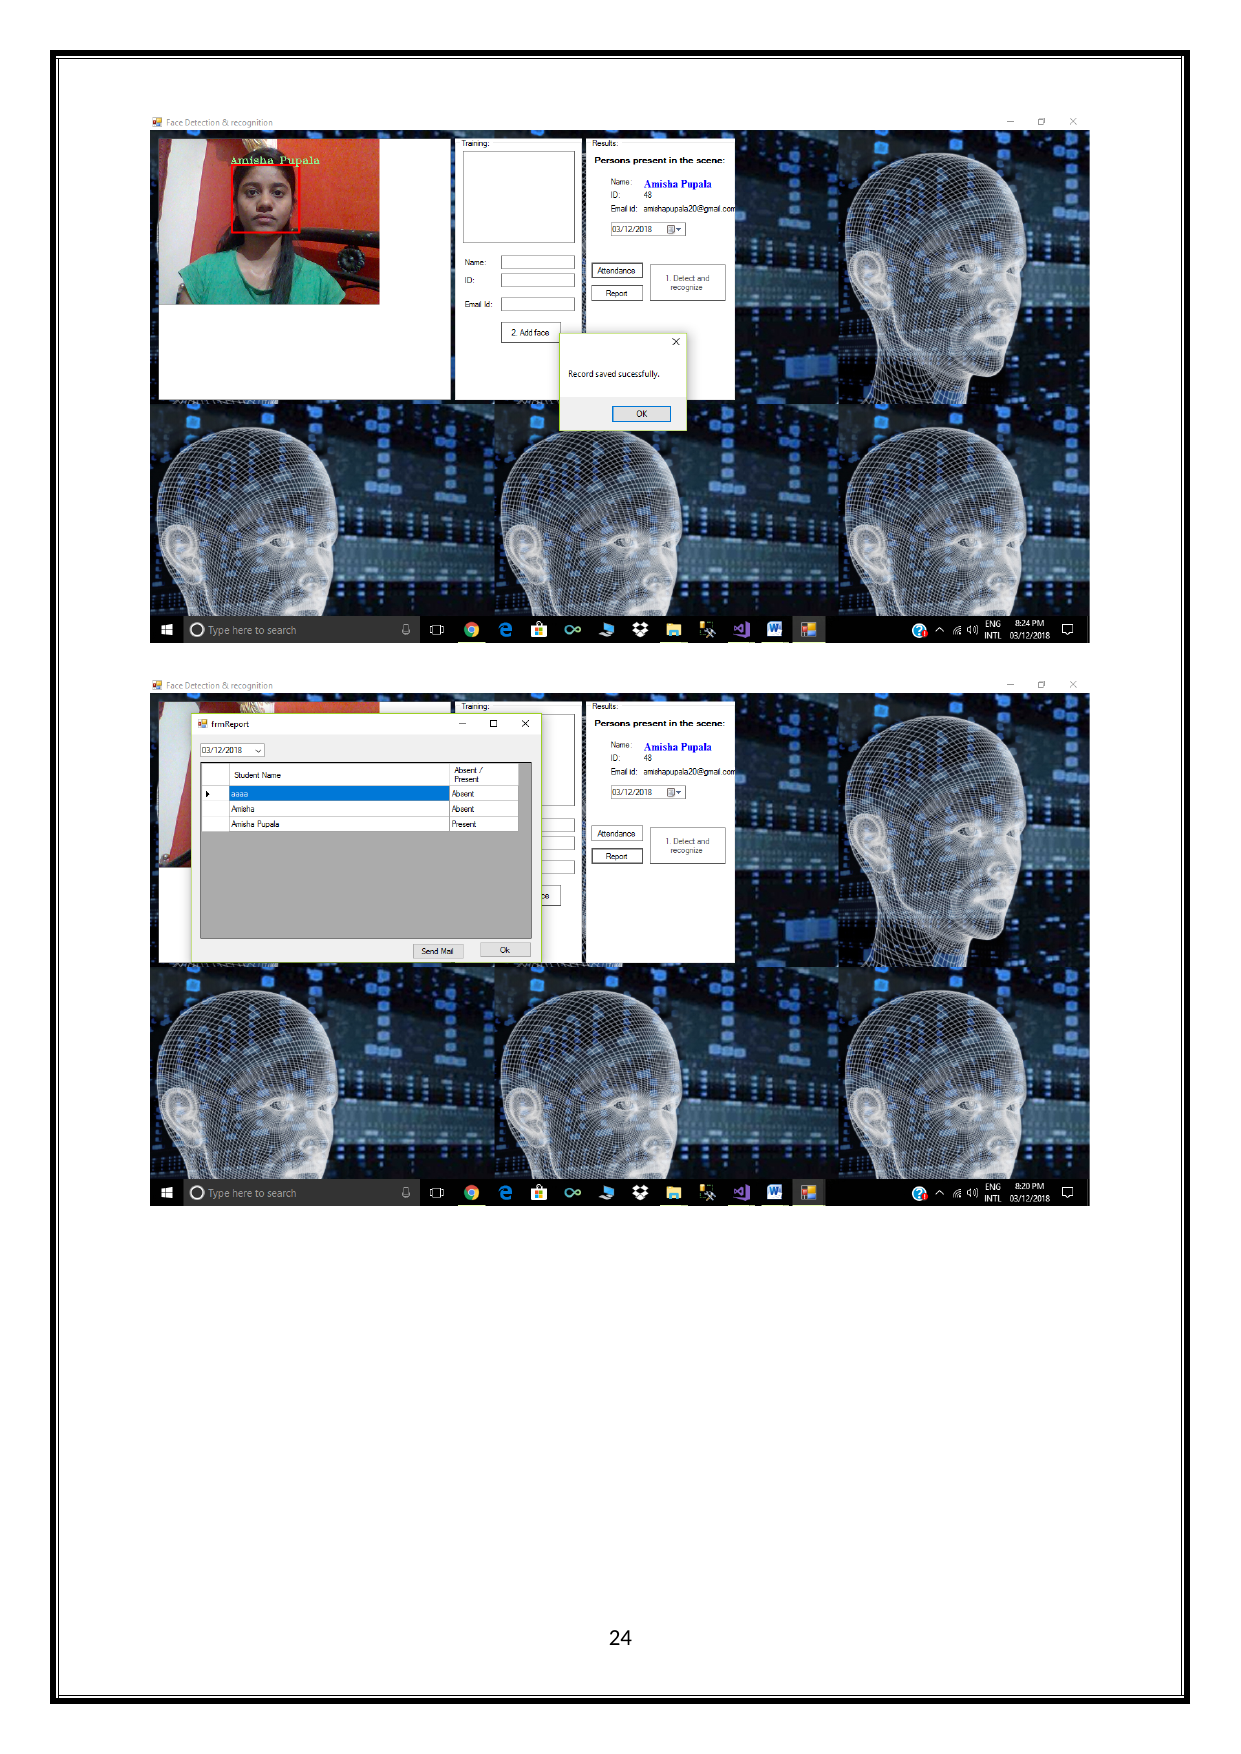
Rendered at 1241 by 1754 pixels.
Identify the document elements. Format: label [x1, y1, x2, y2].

picture [150, 114, 1090, 643]
picture [150, 677, 1090, 1206]
